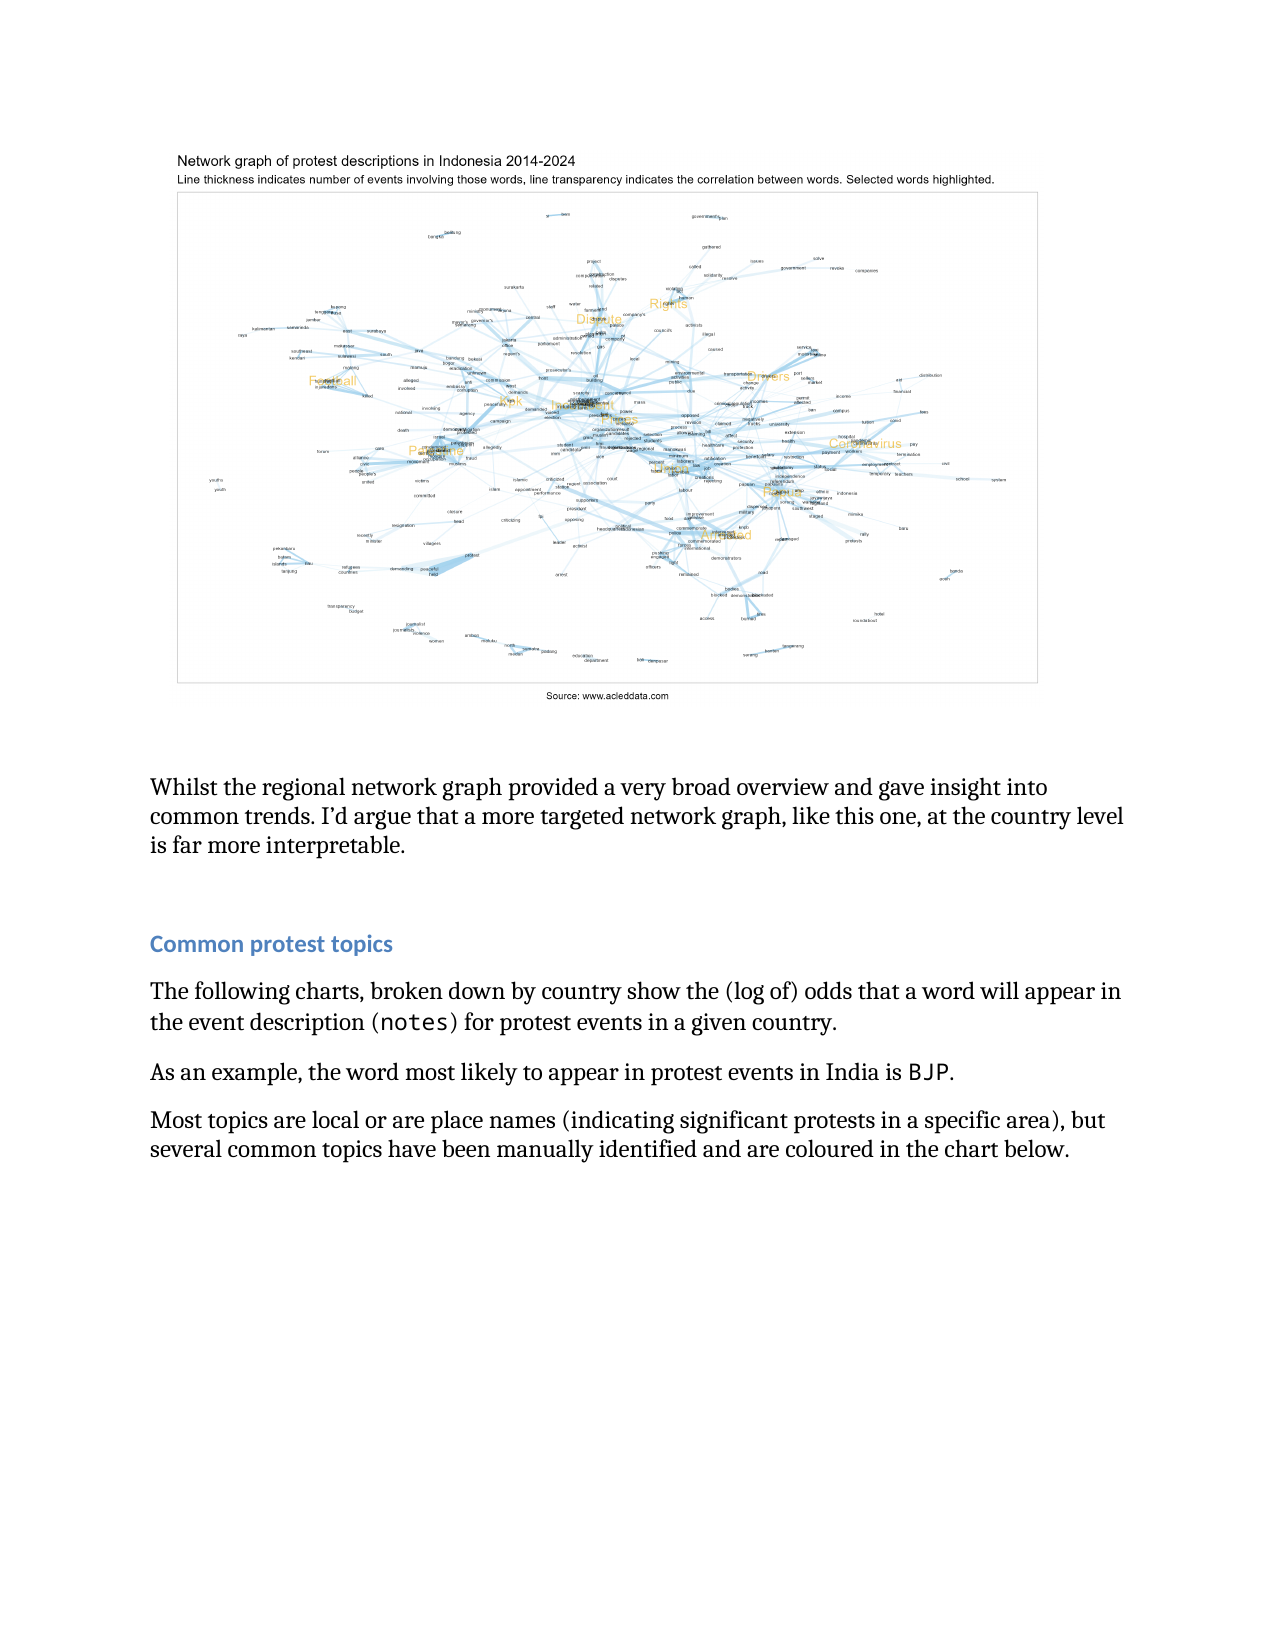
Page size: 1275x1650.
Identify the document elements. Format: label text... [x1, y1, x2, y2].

text As an example, the word most likely to appear in protest events in India is BJP. [150, 1056, 1125, 1087]
text Most topics are local or are place names (indicating significant protests in a specific area), but several common topics have been manually identified and are coloured in the chart below. [150, 1106, 1125, 1163]
text The following charts, broken down by country show the (log of) odds that a word will appear in the event description (notes) for protest events in a given country. [150, 977, 1125, 1037]
subtitle Common protest topics [150, 928, 1125, 958]
text Whilst the regional network graph provided a very broad overview and gave insight into common trends. I’d argue that a more targeted network graph, like this one, at the country level is far more interpretable. [150, 773, 1125, 859]
picture [168, 150, 1044, 707]
